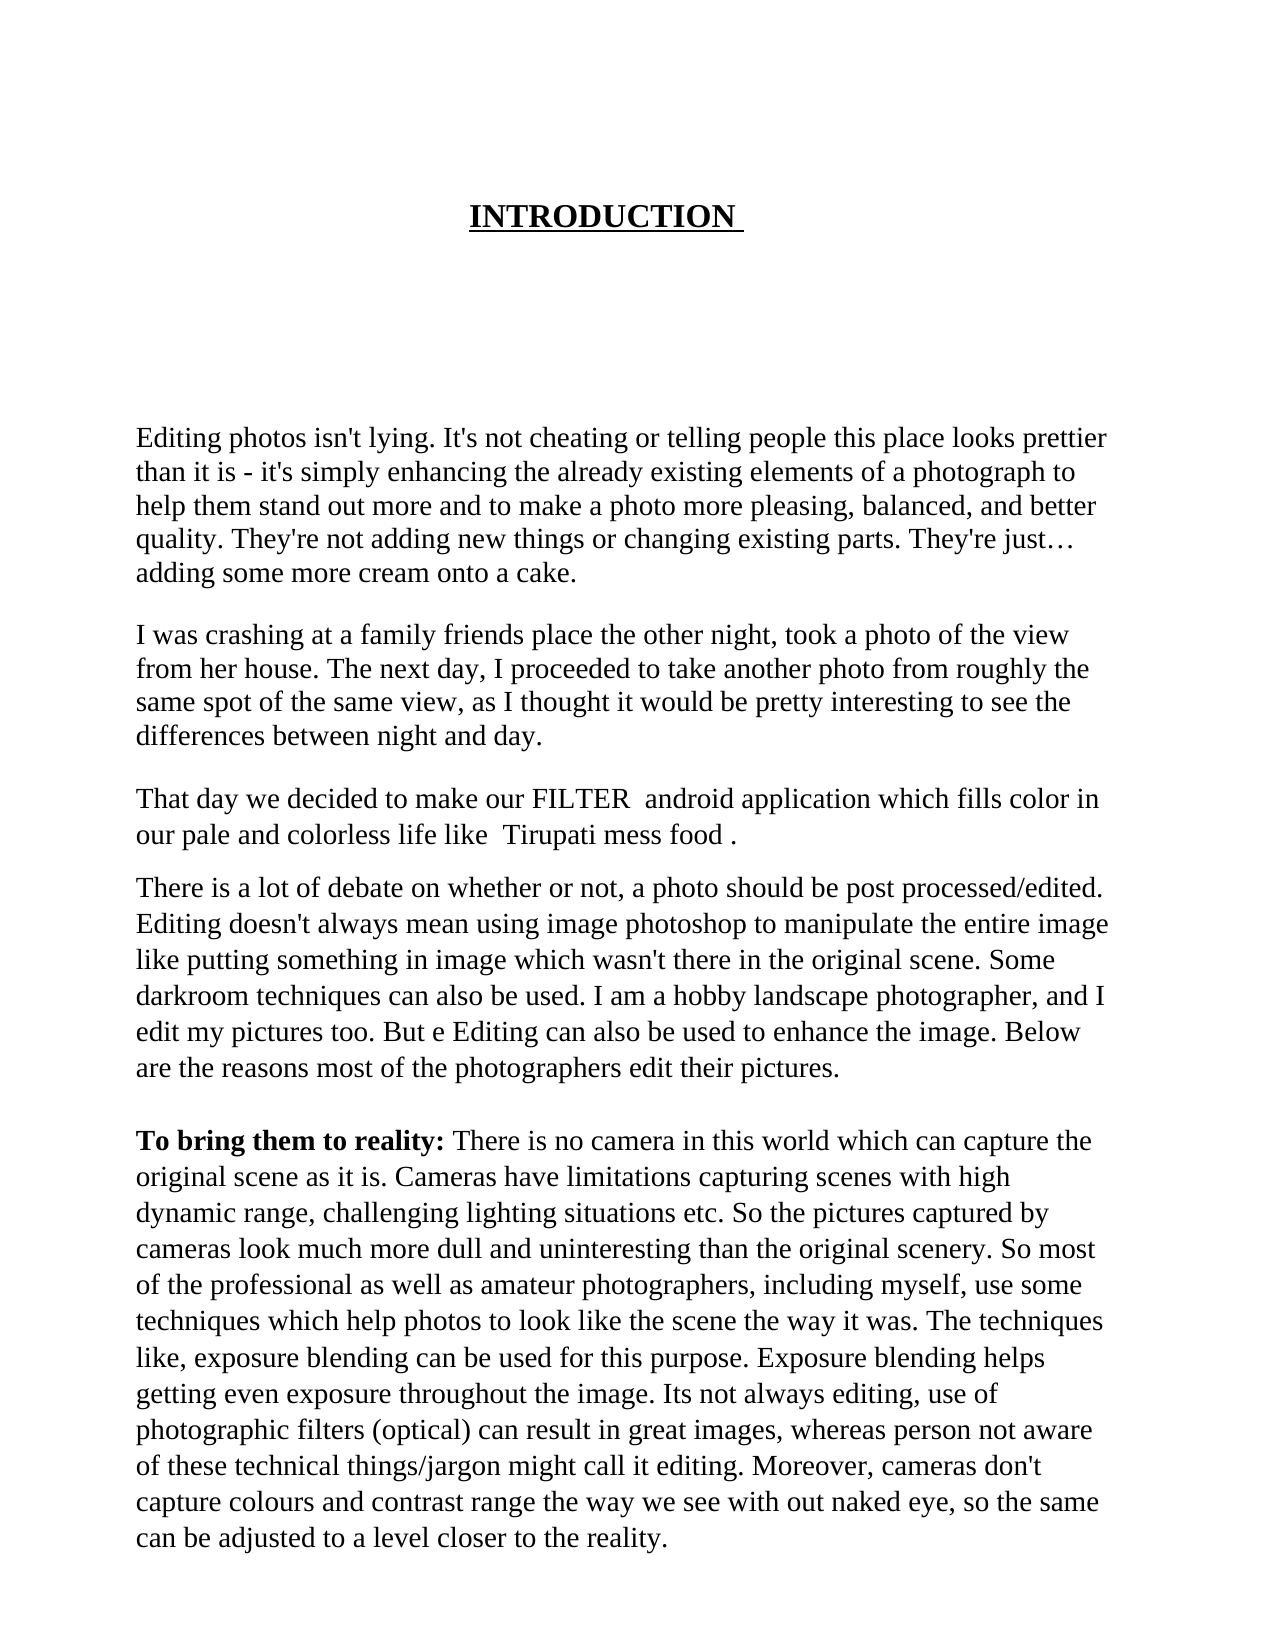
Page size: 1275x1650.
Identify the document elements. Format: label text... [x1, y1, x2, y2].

text Editing photos isn't lying. It's not cheating or telling people this place looks prettier than it is - it's simply enhancing the already existing elements of a photograph to help them stand out more and to make a photo more pleasing, balanced, and better quality. They're not adding new things or changing existing parts. They're just…adding some more cream onto a cake. [136, 421, 1114, 588]
text INTRODUCTION [139, 200, 1091, 235]
text That day we decided to make our FILTER android application which fills color in our pale and colorless life like Tirupati mess food . [136, 781, 1114, 851]
text I was crashing at a family friends place the other night, took a photo of the view from her house. The next day, I proceeded to take another photo from roughly the same spot of the same view, as I thought it would be pretty interesting to see the differences between night and day. [136, 617, 1114, 752]
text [136, 870, 1114, 1554]
